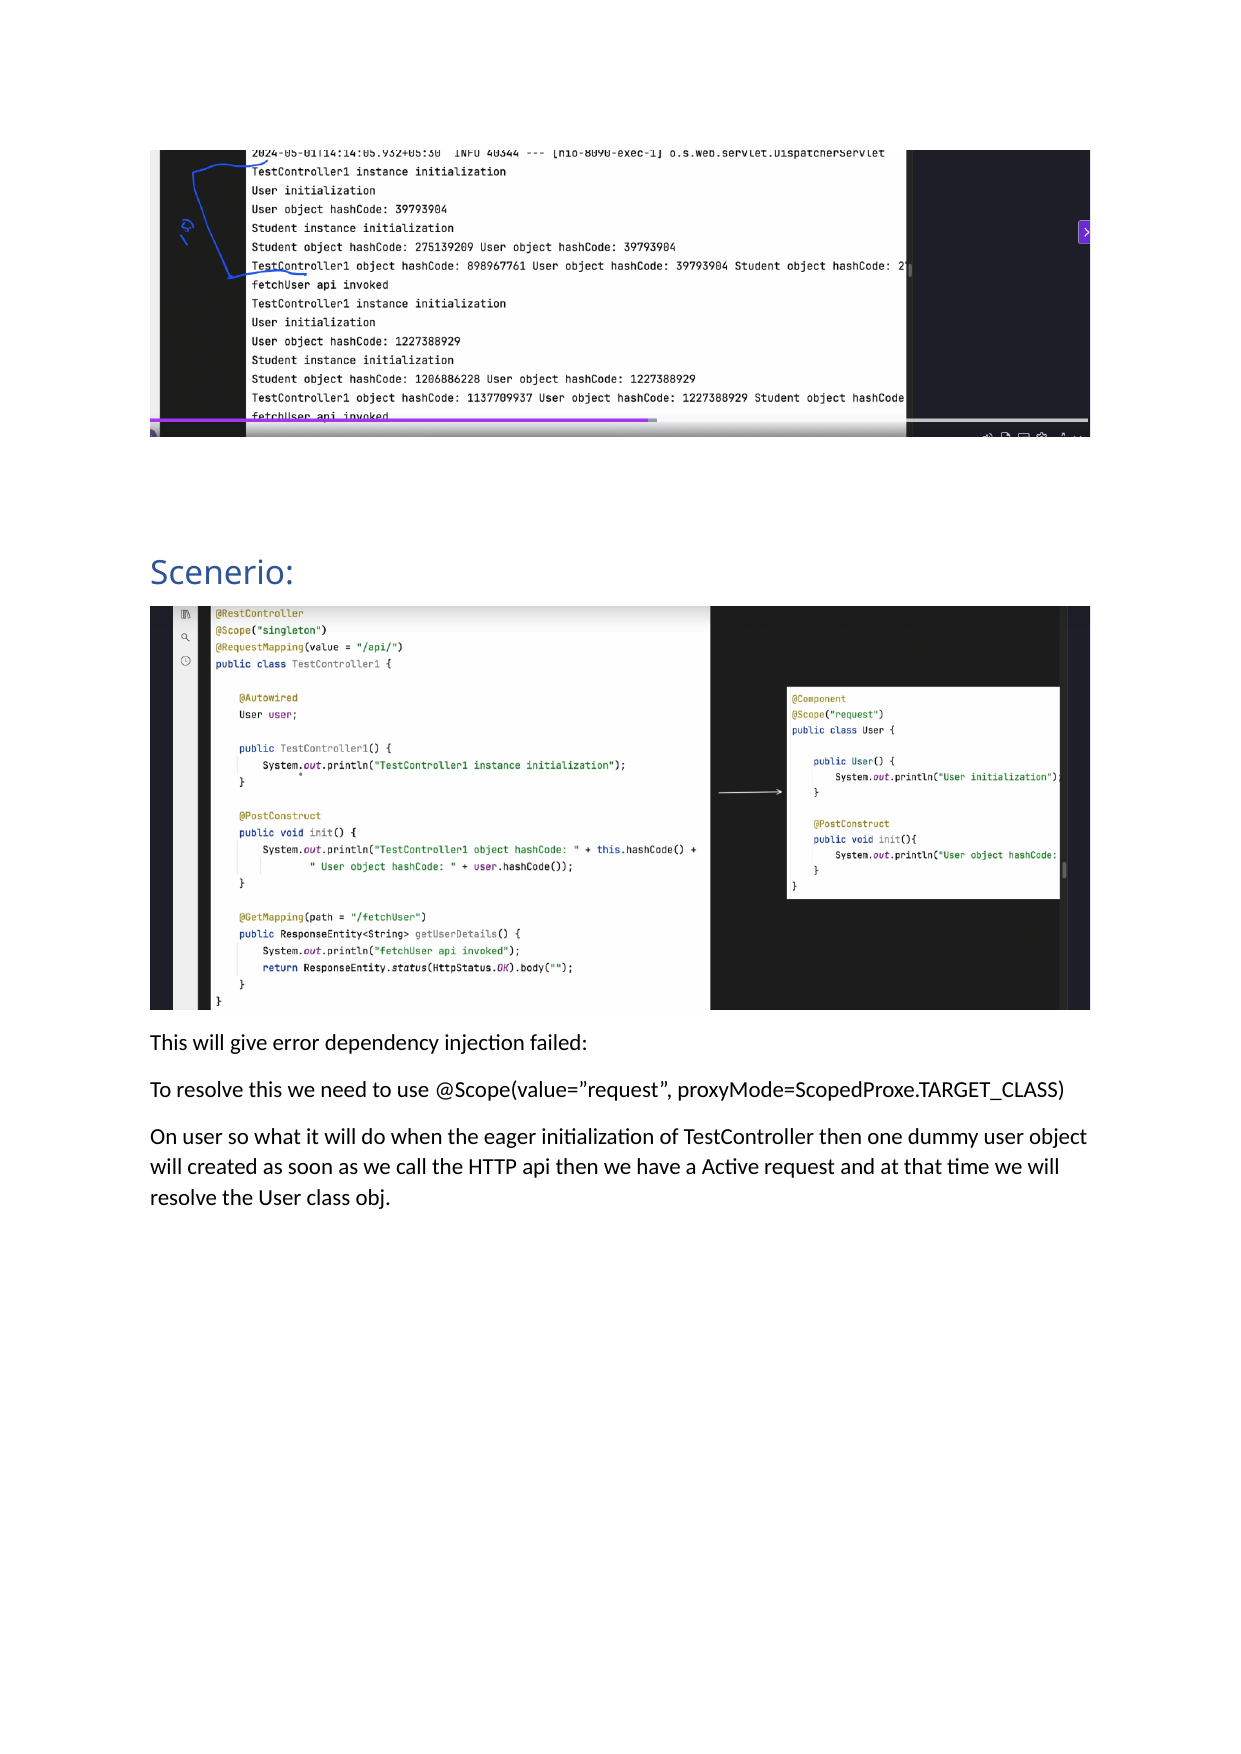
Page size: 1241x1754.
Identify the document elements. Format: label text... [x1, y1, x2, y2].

picture [150, 606, 1091, 1010]
text This will give error dependency injection failed: [150, 1028, 1090, 1056]
subtitle Scenerio: [150, 549, 1090, 594]
picture [150, 150, 1091, 437]
text On user so what it will do when the eager initialization of TestController then one dummy user object will created as soon as we call the HTTP api then we have a Active request and at that time we will resolve the User class obj. [150, 1122, 1090, 1211]
text To resolve this we need to use @Scope(value=”request”, proxyMode=ScopedProxe.TARGET_CLASS) [150, 1075, 1090, 1103]
